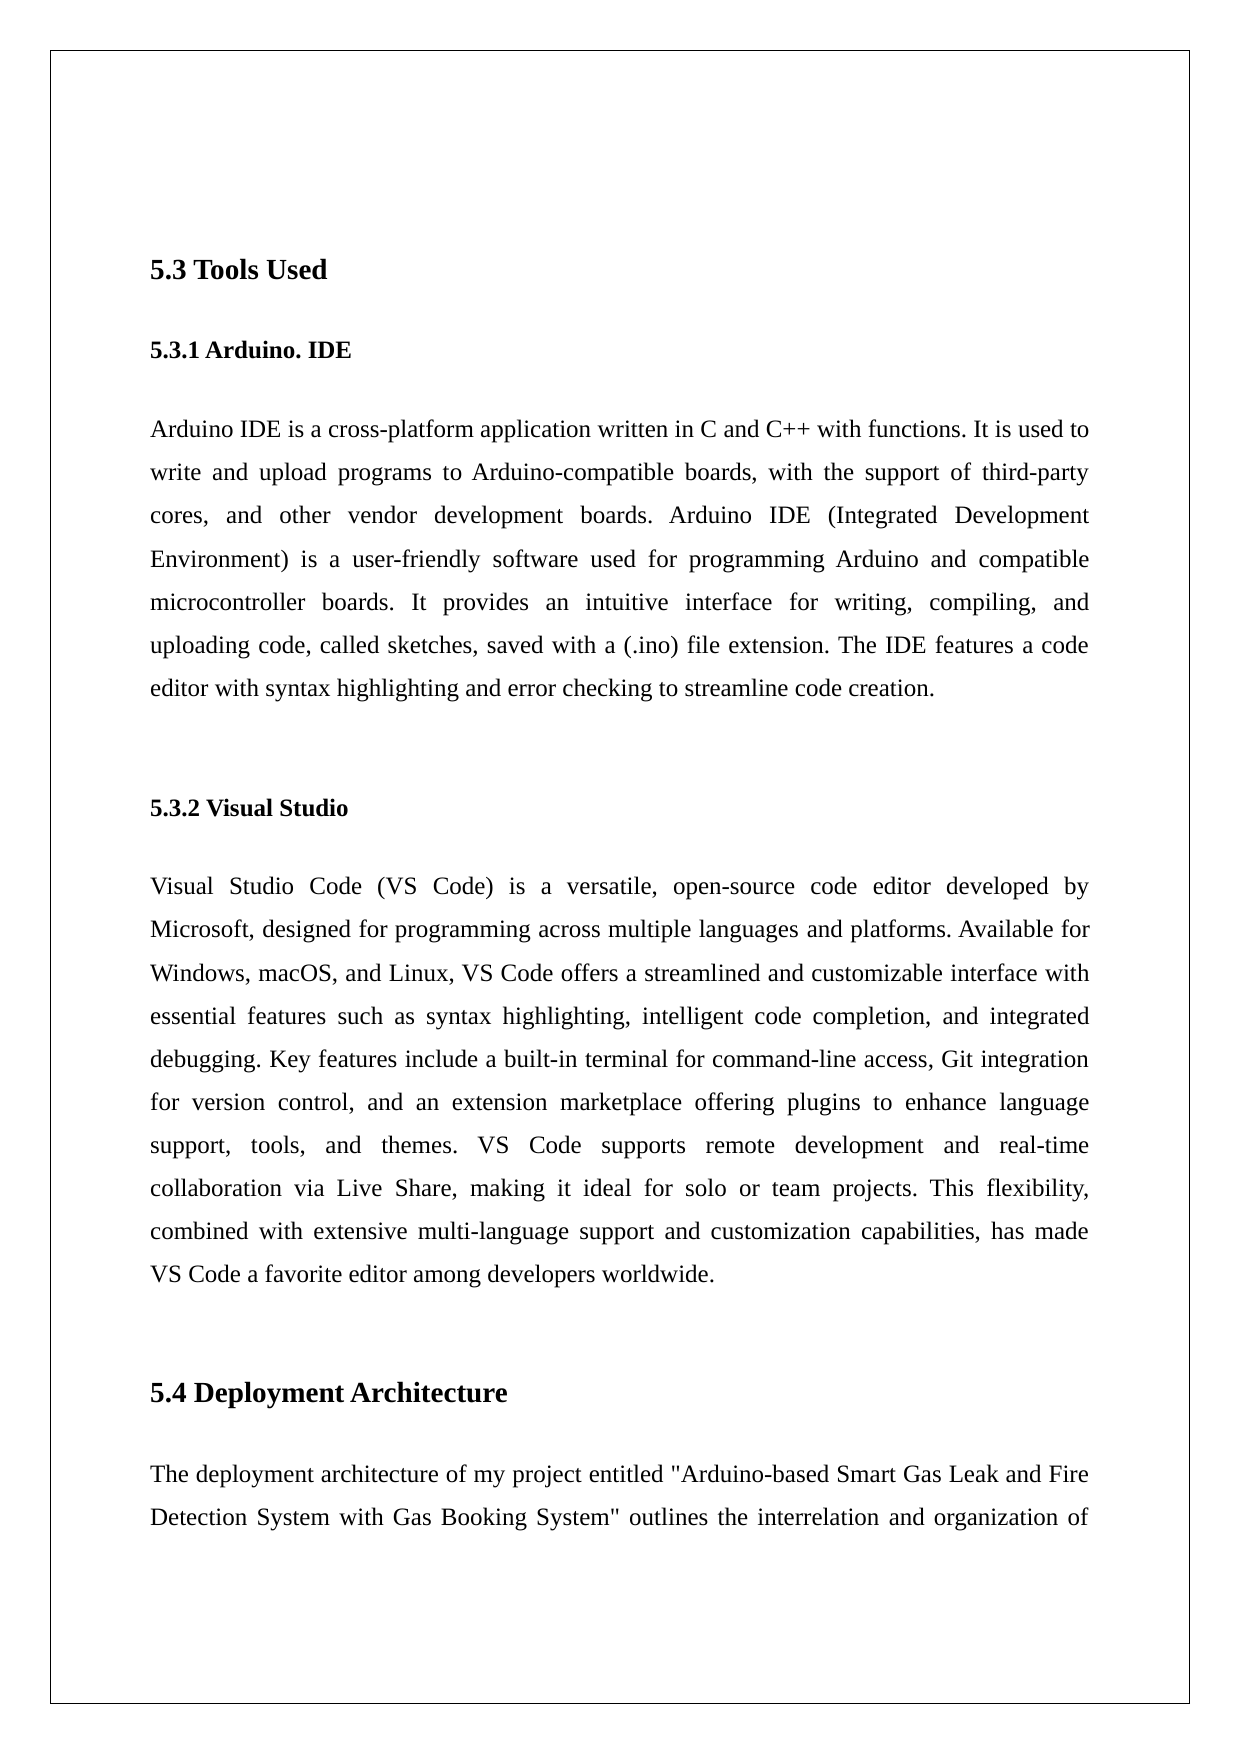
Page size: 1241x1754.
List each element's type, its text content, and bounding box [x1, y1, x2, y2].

text Visual Studio Code (VS Code) is a versatile, open-source code editor developed by Microsoft, designed for programming across multiple languages ​​and platforms. Available for Windows, macOS, and Linux, VS Code offers a streamlined and customizable interface with essential features such as syntax highlighting, intelligent code completion, and integrated debugging. Key features include a built-in terminal for command-line access, Git integration for version control, and an extension marketplace offering plugins to enhance language support, tools, and themes. VS Code supports remote development and real-time collaboration via Live Share, making it ideal for solo or team projects. This flexibility, combined with extensive multi-language support and customization capabilities, has made VS Code a favorite editor among developers worldwide. [150, 871, 1090, 1288]
text Arduino IDE is a cross-platform application written in C and C++ with functions. It is used to write and upload programs to Arduino-compatible boards, with the support of third-party cores, and other vendor development boards. Arduino IDE (Integrated Development Environment) is a user-friendly software used for programming Arduino and compatible microcontroller boards. It provides an intuitive interface for writing, compiling, and uploading code, called sketches, saved with a (.ino) file extension. The IDE features a code editor with syntax highlighting and error checking to streamline code creation. [150, 414, 1090, 702]
subtitle 5.3.1 Arduino. IDE [150, 336, 1090, 364]
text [150, 1459, 1090, 1531]
subtitle 5.3.2 Visual Studio [150, 793, 1090, 821]
subtitle 5.4 Deployment Architecture [150, 1375, 1090, 1409]
subtitle 5.3 Tools Used [150, 252, 1090, 286]
